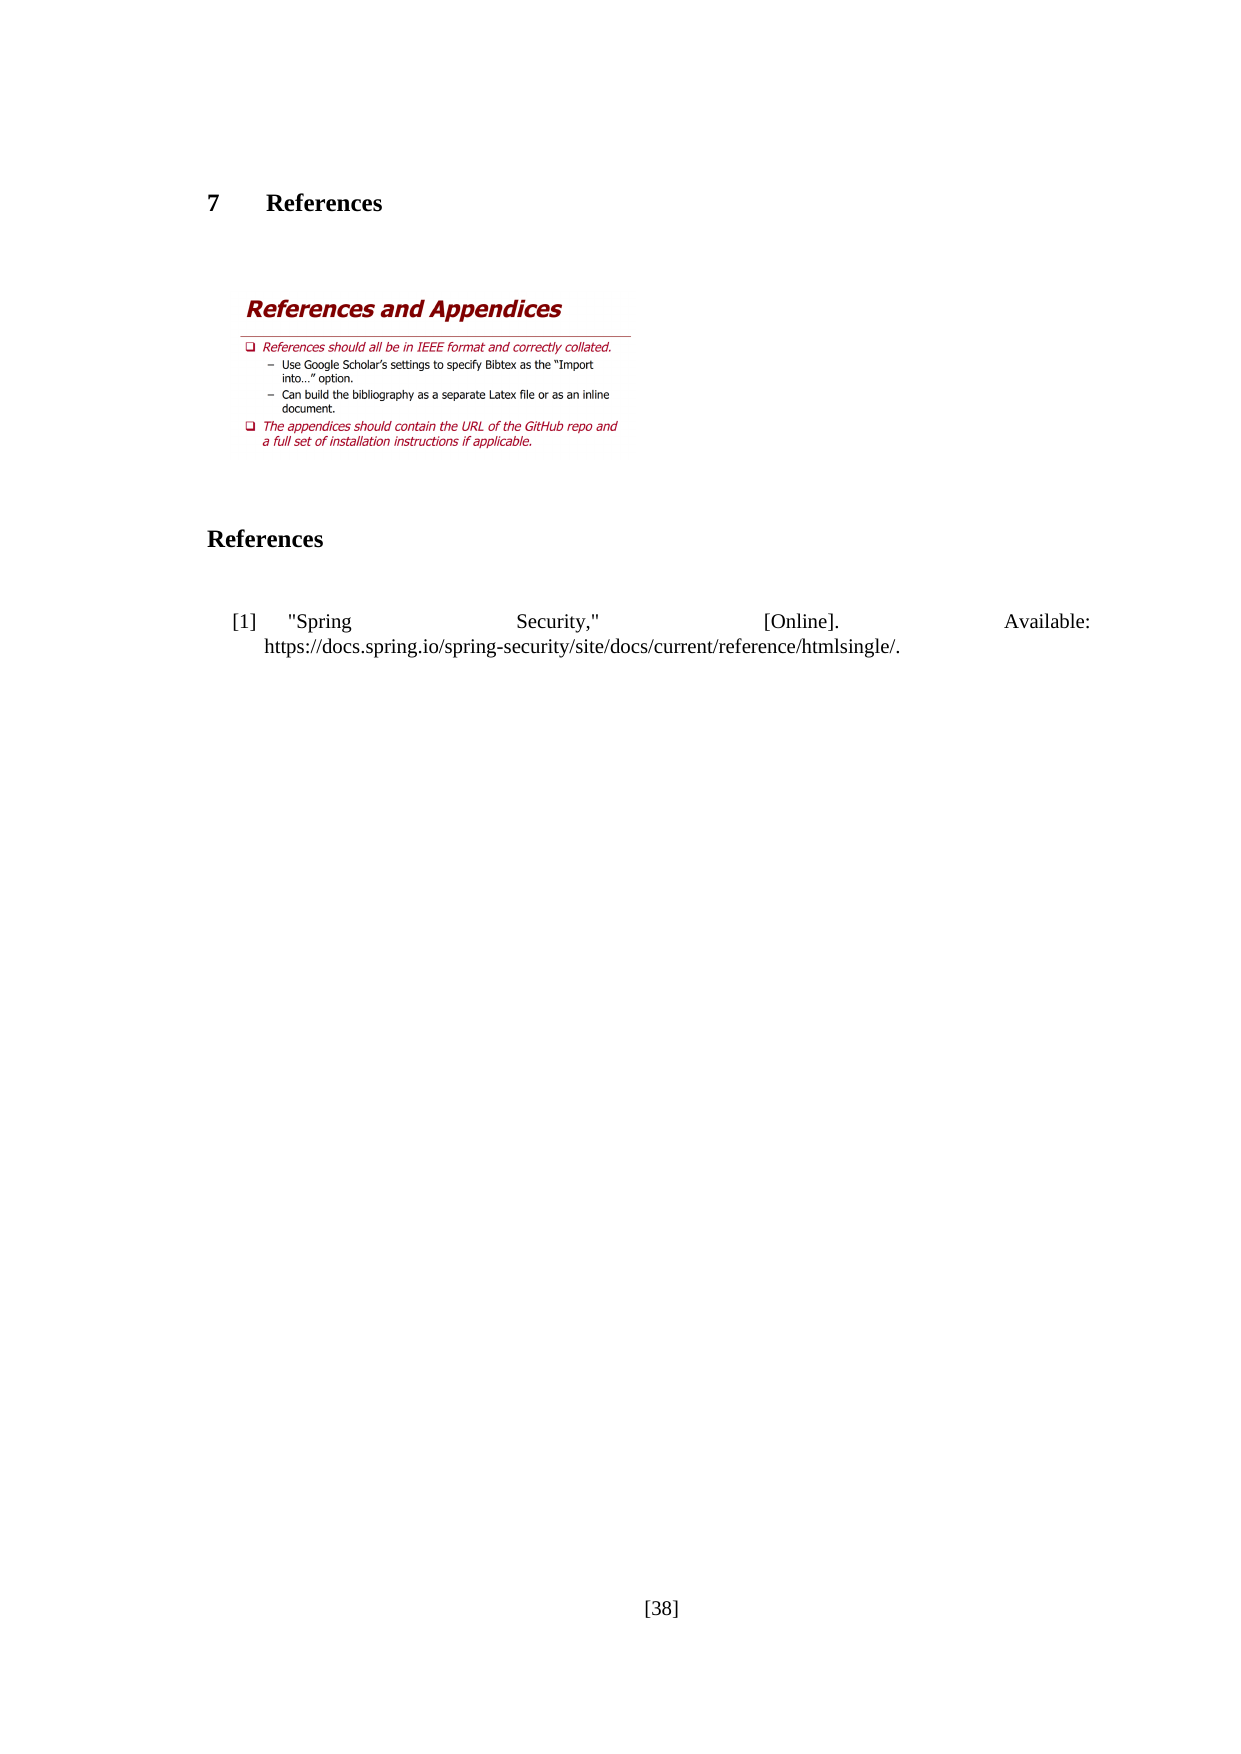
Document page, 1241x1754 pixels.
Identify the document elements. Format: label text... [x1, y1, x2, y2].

subtitle References [207, 185, 1092, 216]
picture [230, 291, 637, 460]
